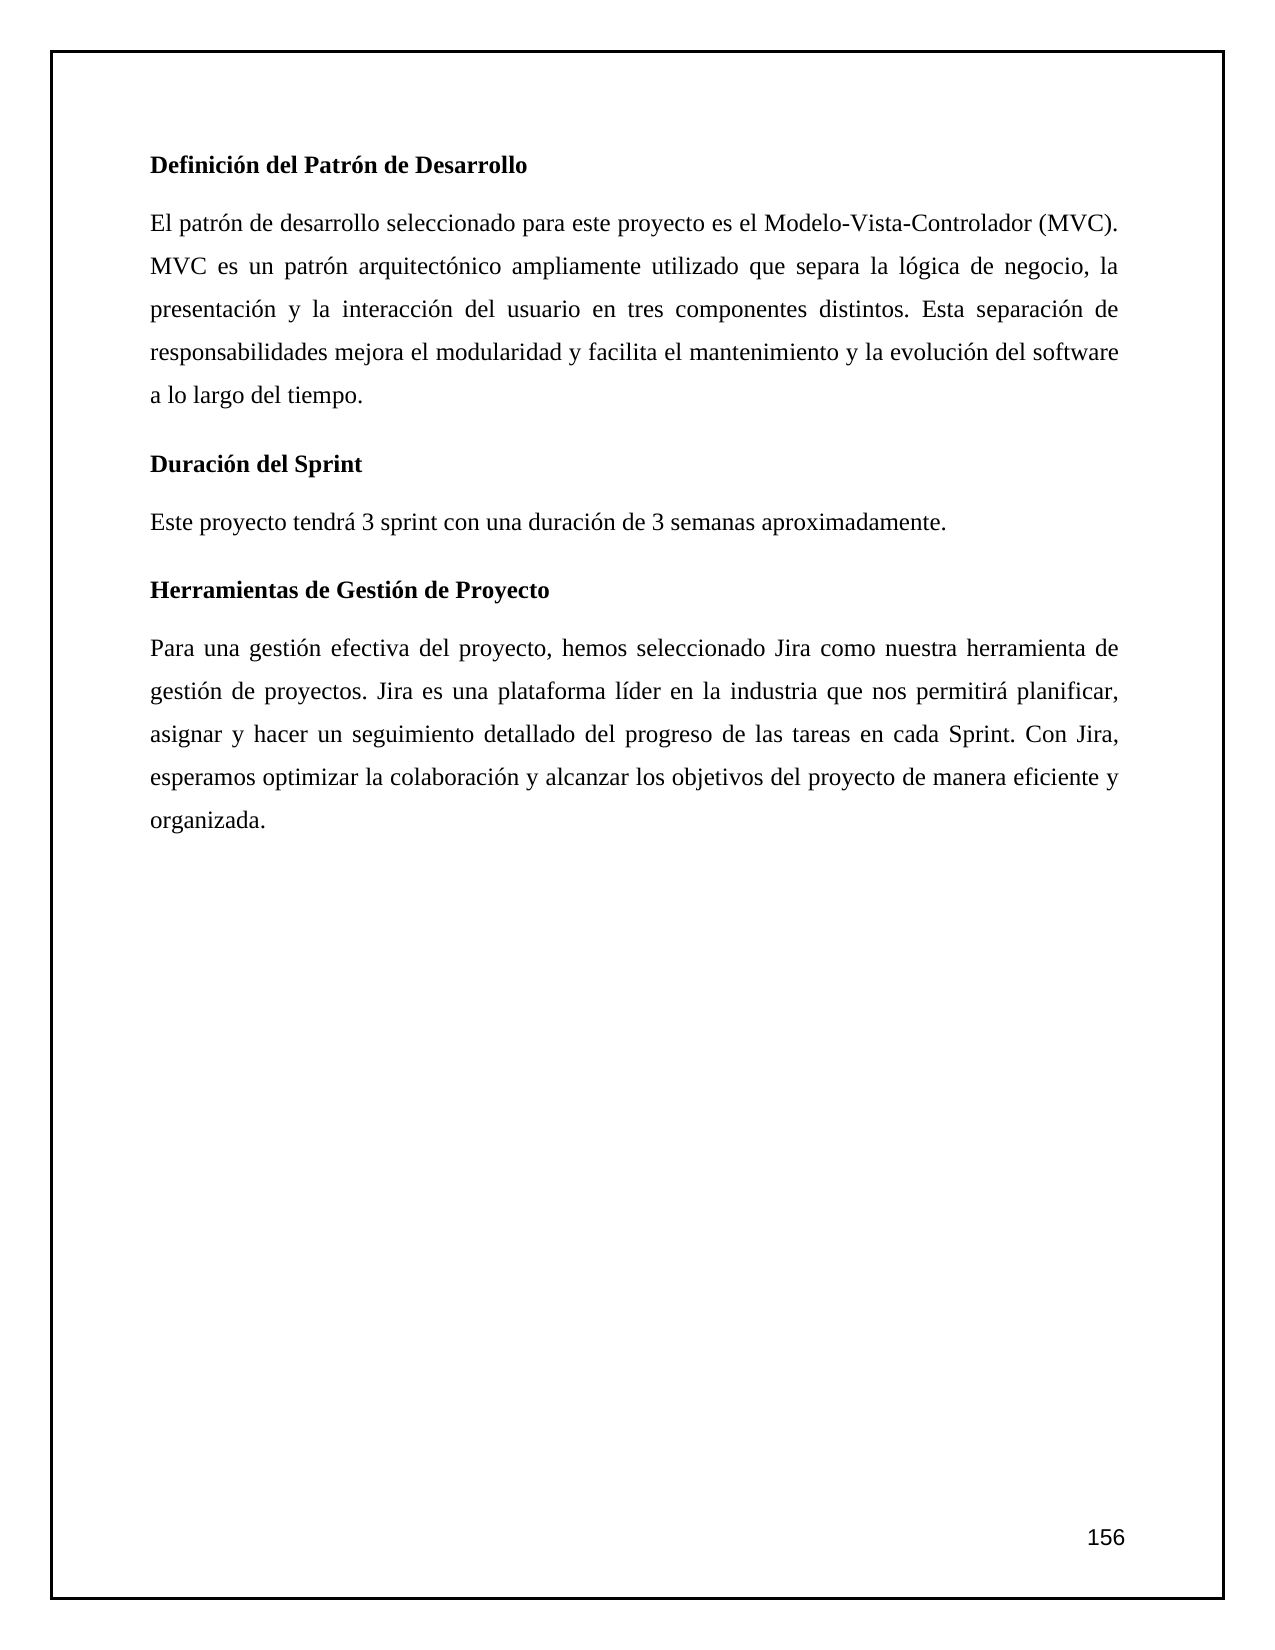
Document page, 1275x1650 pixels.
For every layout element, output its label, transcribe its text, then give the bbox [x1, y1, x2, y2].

text El patrón de desarrollo seleccionado para este proyecto es el Modelo-Vista-Controlador (MVC). MVC es un patrón arquitectónico ampliamente utilizado que separa la lógica de negocio, la presentación y la interacción del usuario en tres componentes distintos. Esta separación de responsabilidades mejora el modularidad y facilita el mantenimiento y la evolución del software a lo largo del tiempo. [150, 208, 1120, 409]
text Herramientas de Gestión de Proyecto [150, 575, 1125, 603]
list Este proyecto tendrá 3 sprint con una duración de 3 semanas aproximadamente. [150, 507, 1125, 535]
text Definición del Patrón de Desarrollo [150, 150, 1125, 179]
text Duración del Sprint [150, 449, 1125, 477]
text Para una gestión efectiva del proyecto, hemos seleccionado Jira como nuestra herramienta de gestión de proyectos. Jira es una plataforma líder en la industria que nos permitirá planificar, asignar y hacer un seguimiento detallado del progreso de las tareas en cada Sprint. Con Jira, esperamos optimizar la colaboración y alcanzar los objetivos del proyecto de manera eficiente y organizada. [150, 633, 1120, 834]
